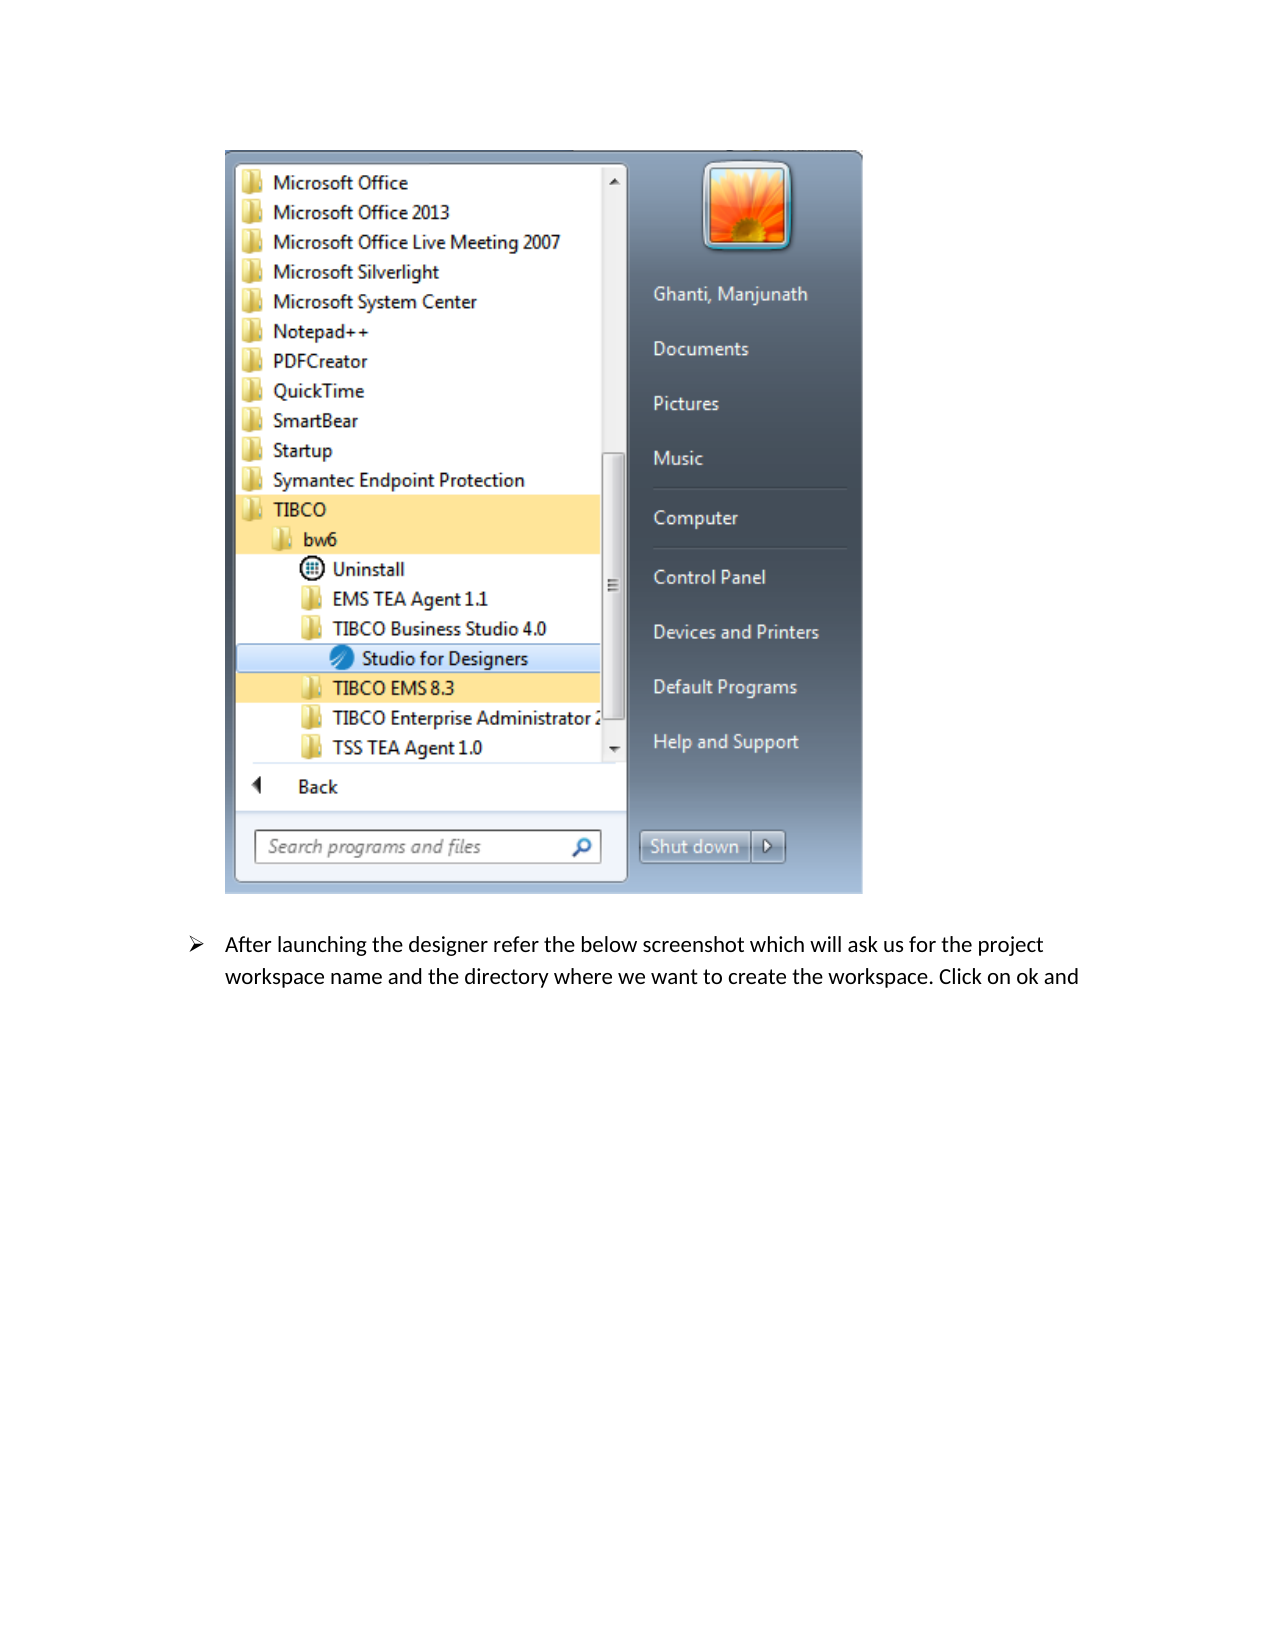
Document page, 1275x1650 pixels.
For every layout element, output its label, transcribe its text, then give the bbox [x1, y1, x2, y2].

list After launching the designer refer the below screenshot which will ask us for the project workspace name and the directory where we want to create the workspace. Click on ok and proceed further. Refer the below screenshot. [187, 930, 1125, 990]
picture [225, 150, 863, 894]
